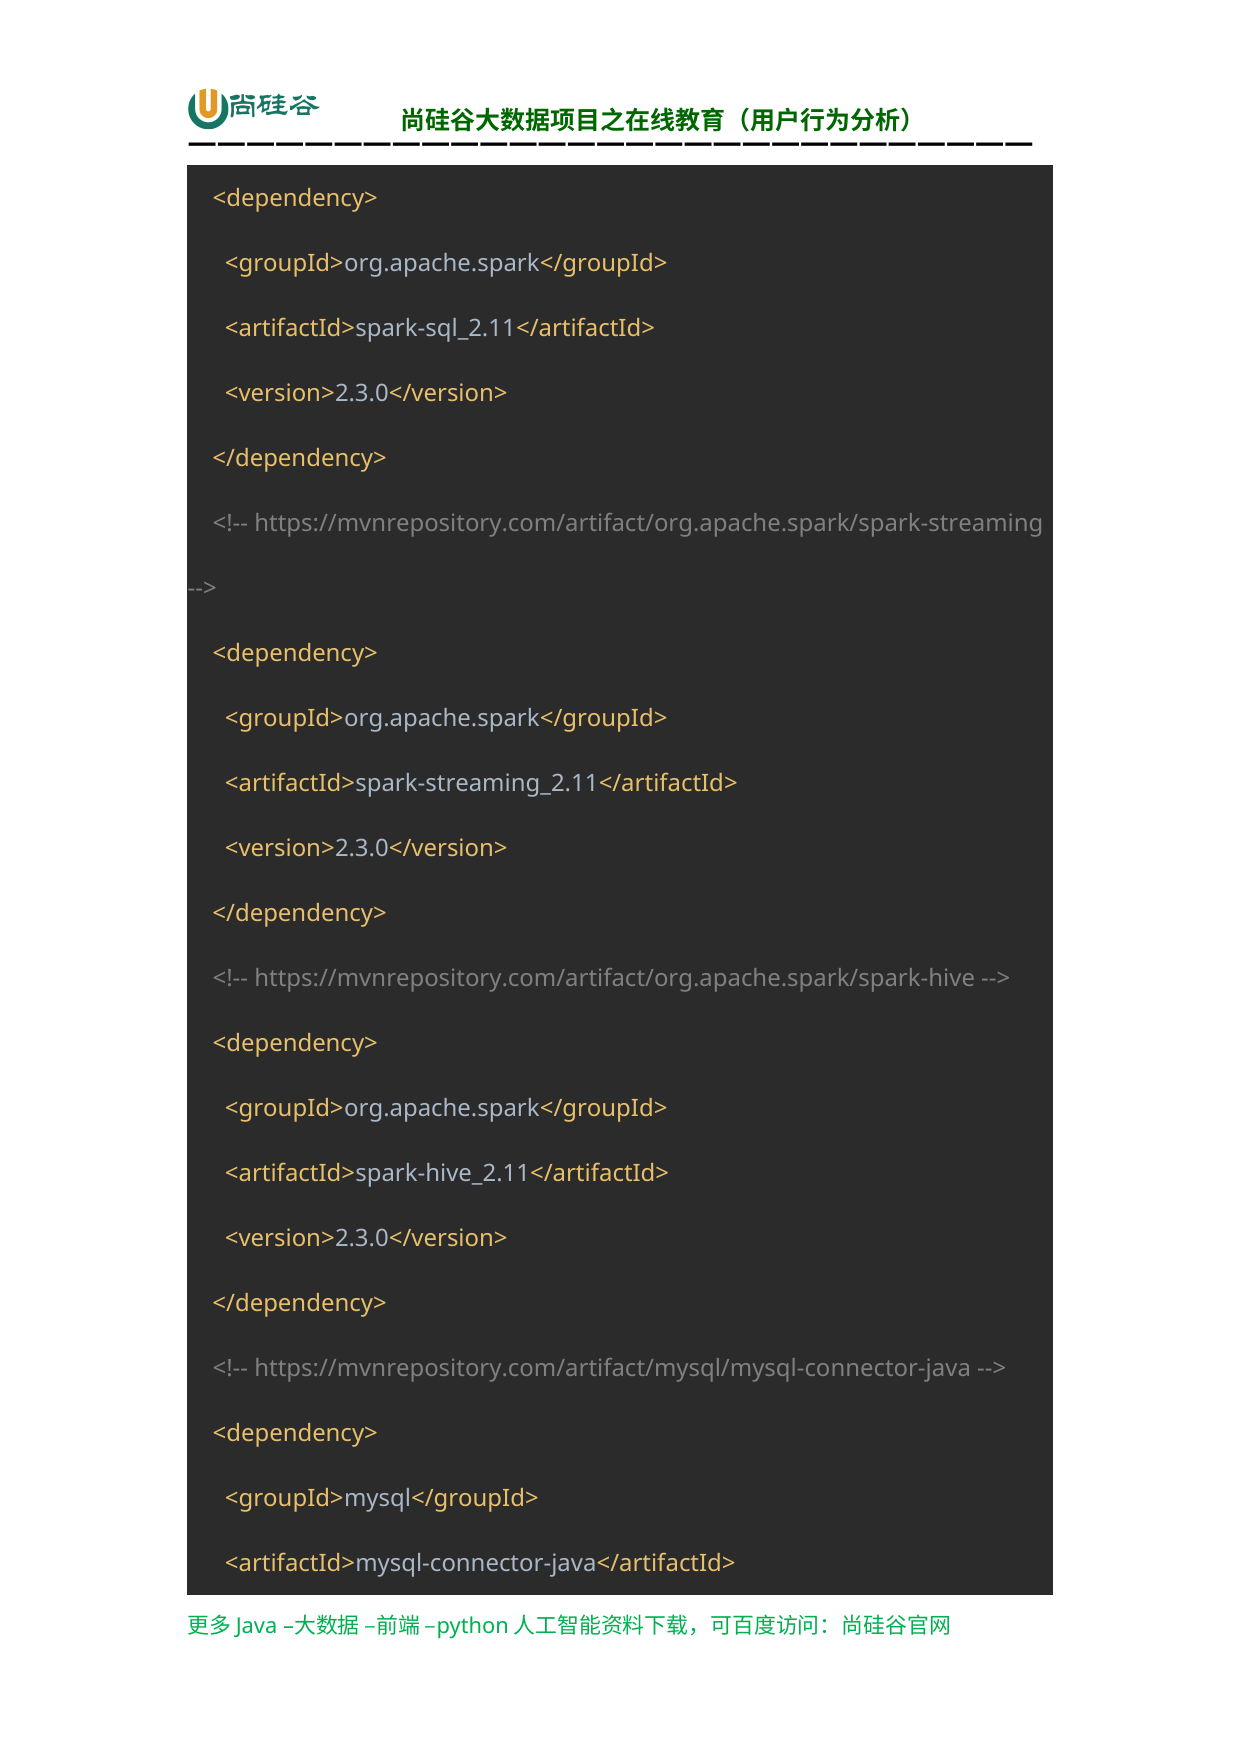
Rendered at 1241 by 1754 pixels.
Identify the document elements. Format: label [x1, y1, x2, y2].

text [187, 165, 1053, 1595]
picture [187, 88, 321, 130]
